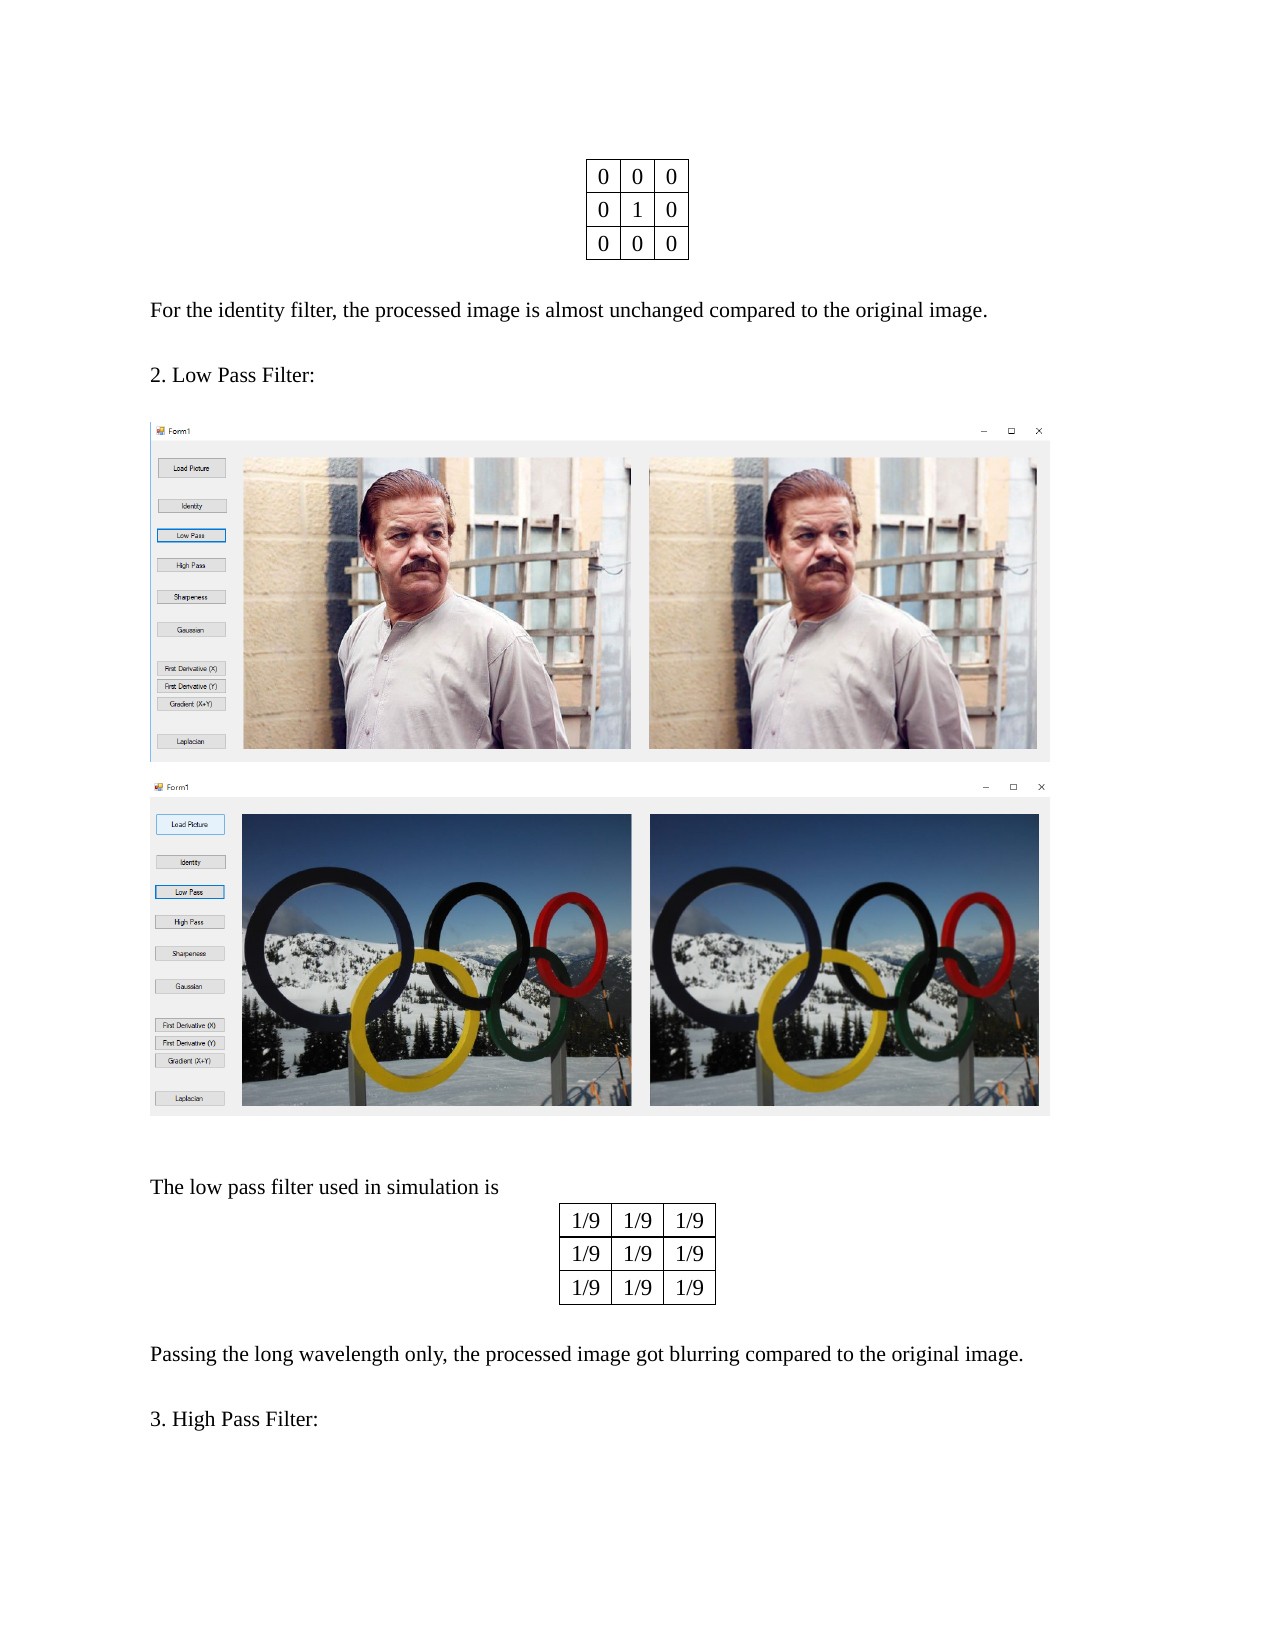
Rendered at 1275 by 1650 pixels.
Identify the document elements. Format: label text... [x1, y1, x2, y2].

table_header 0 [621, 160, 654, 192]
text 2. Low Pass Filter: [150, 358, 1125, 390]
table_cell 1/9 [560, 1271, 611, 1303]
table_cell 1/9 [664, 1271, 715, 1303]
picture [150, 780, 1050, 1116]
picture [150, 422, 1050, 762]
table_cell 1 [621, 193, 654, 226]
table_cell 0 [621, 227, 654, 259]
text 3. High Pass Filter: [150, 1402, 1125, 1434]
table_cell 1/9 [664, 1238, 715, 1270]
table_cell 1/9 [612, 1238, 663, 1270]
table_header 1/9 [664, 1204, 715, 1236]
table_header 1/9 [612, 1204, 663, 1236]
table_cell 1/9 [612, 1271, 663, 1303]
table_cell 1/9 [560, 1238, 611, 1270]
text Passing the long wavelength only, the processed image got blurring compared to the original image. [150, 1337, 1125, 1369]
text For the identity filter, the processed image is almost unchanged compared to the original image. [150, 293, 1125, 325]
table_cell 0 [655, 193, 688, 226]
table_header 1/9 [560, 1204, 611, 1236]
table_header 0 [587, 160, 620, 192]
table_cell 0 [655, 227, 688, 259]
table_cell 0 [587, 193, 620, 226]
table_cell 0 [587, 227, 620, 259]
table_header 0 [655, 160, 688, 192]
text The low pass filter used in simulation is [150, 1170, 1125, 1203]
